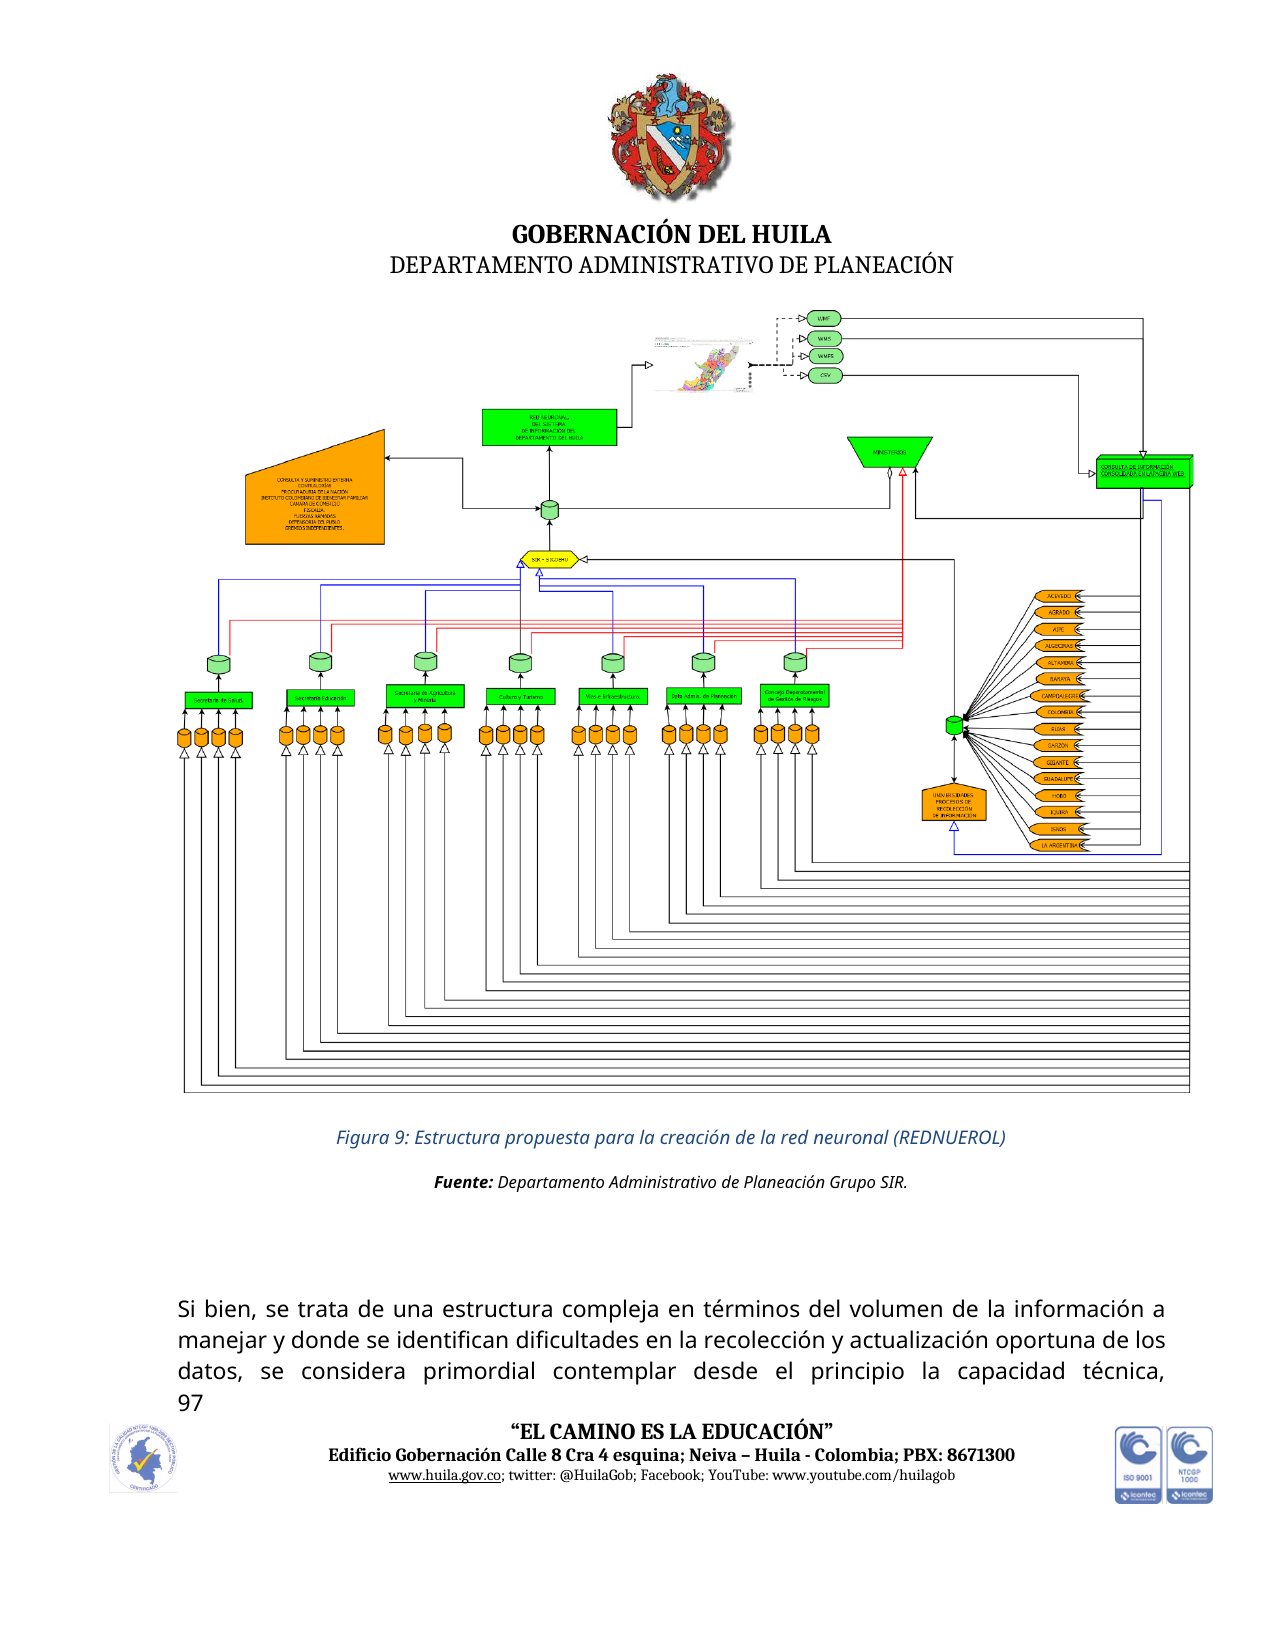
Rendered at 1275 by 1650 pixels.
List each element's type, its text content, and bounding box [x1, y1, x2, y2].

text Fuente: Departamento Administrativo de Planeación Grupo SIR. [177, 1170, 1167, 1193]
picture [177, 310, 1194, 1093]
picture [109, 1423, 178, 1493]
picture [1114, 1425, 1214, 1504]
picture [607, 73, 737, 204]
